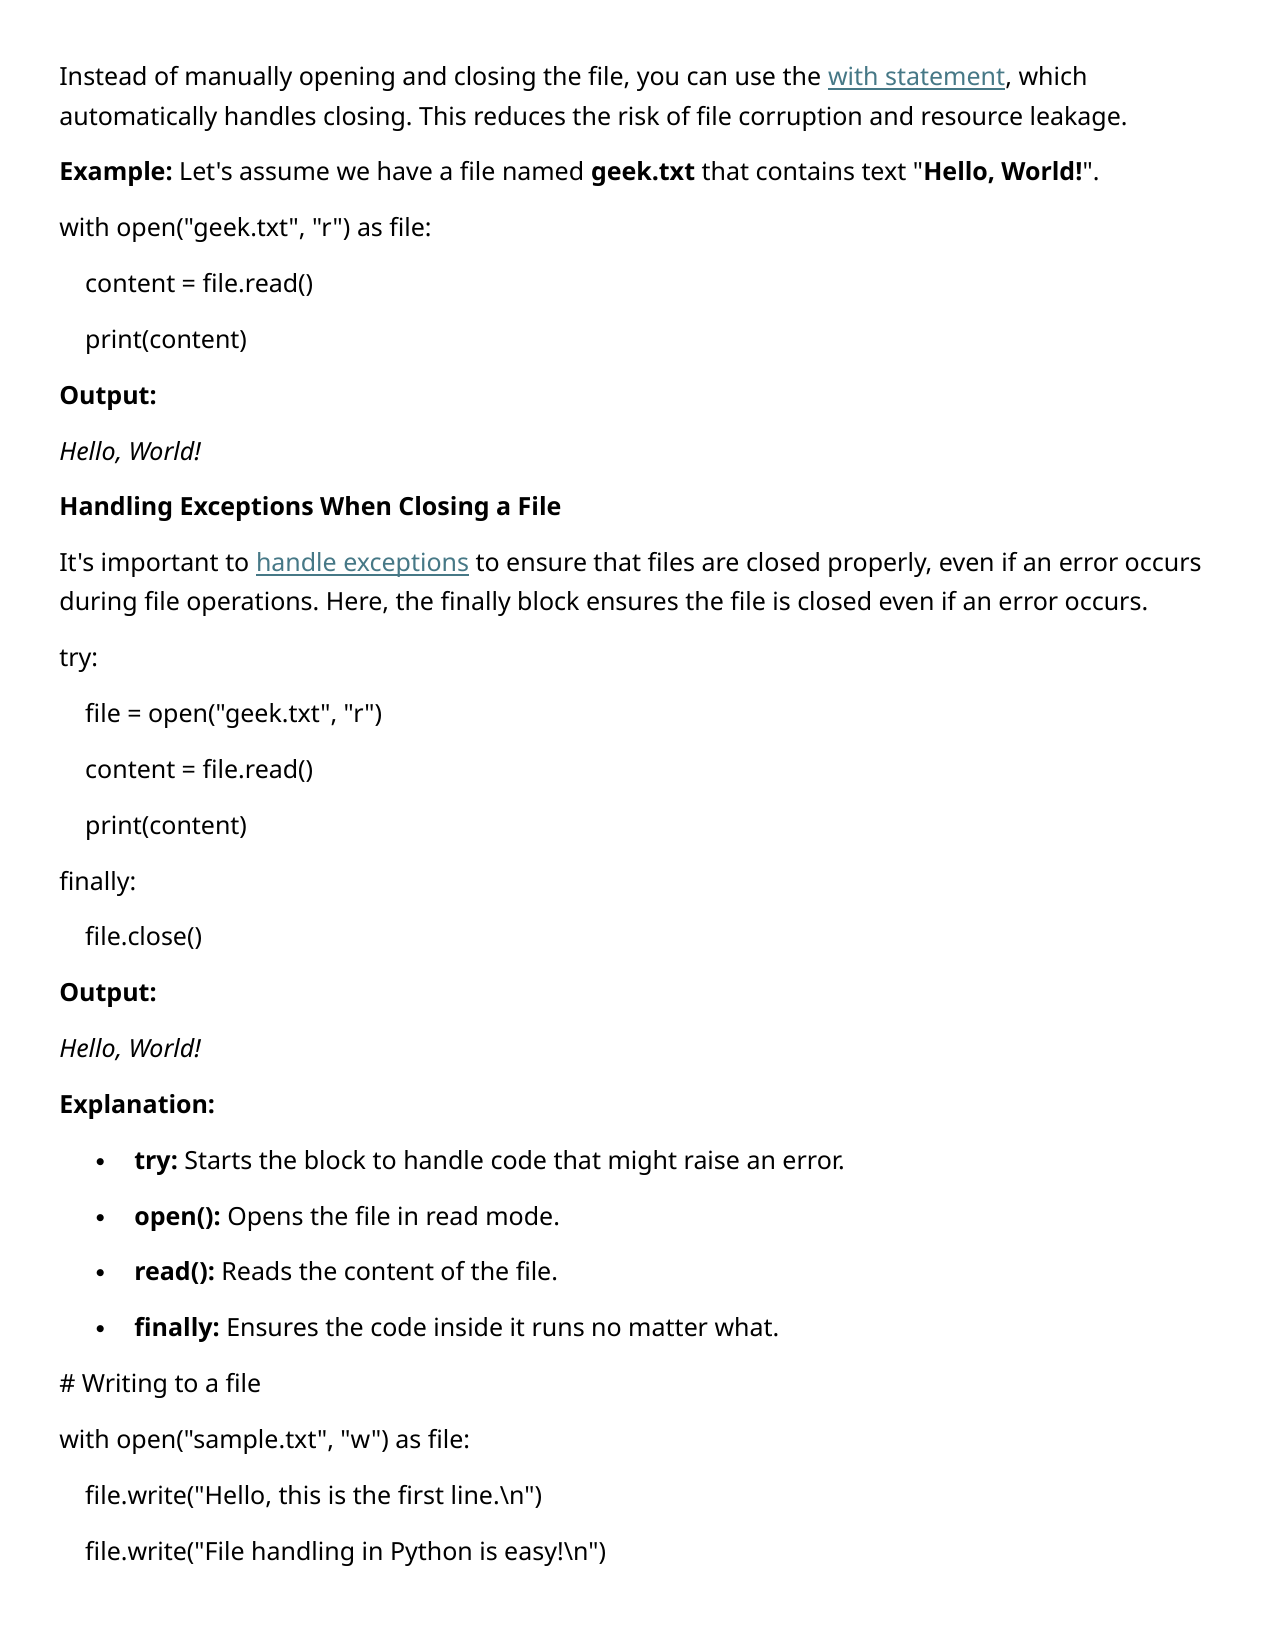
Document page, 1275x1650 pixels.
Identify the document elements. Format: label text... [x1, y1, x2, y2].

text with open("geek.txt", "r") as file: [59, 210, 1216, 244]
text try: [59, 640, 1216, 674]
list finally: Ensures the code inside it runs no matter what. [97, 1310, 1216, 1344]
text Hello, World! [59, 1031, 1216, 1065]
list read(): Reads the content of the file. [97, 1254, 1216, 1288]
text Example: Let's assume we have a file named geek.txt that contains text "Hello, World!". [59, 154, 1216, 188]
text print(content) [59, 322, 1216, 356]
text finally: [59, 863, 1216, 897]
text Output: [59, 377, 1216, 411]
text with open("sample.txt", "w") as file: [59, 1422, 1216, 1456]
text Hello, World! [59, 433, 1216, 467]
list try: Starts the block to handle code that might raise an error. [97, 1142, 1216, 1176]
text file.close() [59, 919, 1216, 953]
list open(): Opens the file in read mode. [97, 1198, 1216, 1232]
text print(content) [59, 807, 1216, 841]
text Handling Exceptions When Closing a File [59, 489, 1216, 523]
text file = open("geek.txt", "r") [59, 696, 1216, 730]
text file.write("File handling in Python is easy!\n") [59, 1533, 1216, 1567]
text content = file.read() [59, 266, 1216, 300]
text file.write("Hello, this is the first line.\n") [59, 1477, 1216, 1511]
text # Writing to a file [59, 1366, 1216, 1400]
text It's important to handle exceptions to ensure that files are closed properly, even if an error occurs during file operations. Here, the finally block ensures the file is closed even if an error occurs. [59, 545, 1216, 618]
text content = file.read() [59, 752, 1216, 786]
text Explanation: [59, 1087, 1216, 1121]
text Instead of manually opening and closing the file, you can use the with statement, which automatically handles closing. This reduces the risk of file corruption and resource leakage. [59, 59, 1216, 132]
text Output: [59, 975, 1216, 1009]
